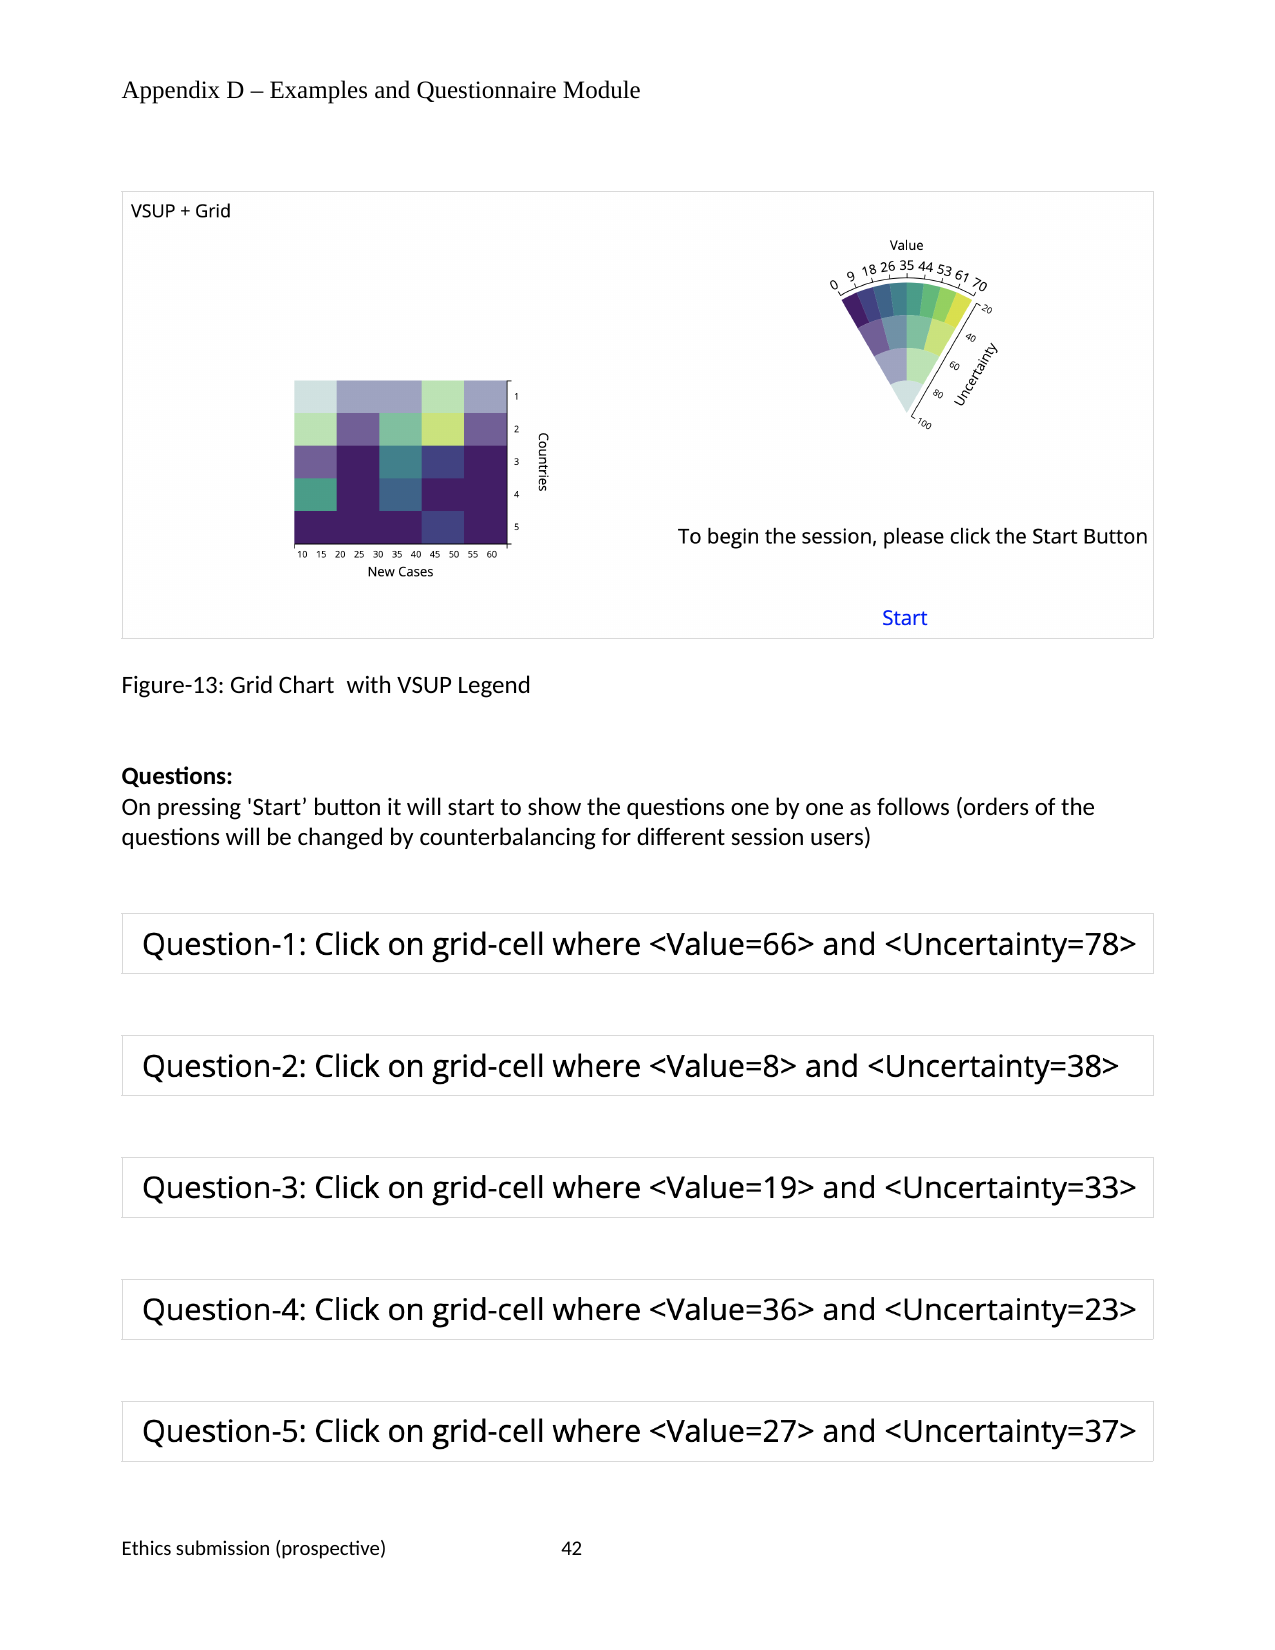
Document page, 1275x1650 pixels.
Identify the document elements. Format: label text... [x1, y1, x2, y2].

picture [123, 1036, 1153, 1095]
picture [123, 1280, 1153, 1339]
picture [123, 192, 1153, 638]
text Figure-13: Grid Chart with VSUP Legend [121, 639, 1153, 699]
text Questions: [121, 760, 1153, 791]
text On pressing 'Start’ button it will start to show the questions one by one as follows (orders of the questions will be changed by counterbalancing for different session users) [121, 791, 1153, 852]
picture [123, 1158, 1153, 1217]
picture [123, 1402, 1153, 1461]
picture [123, 914, 1153, 973]
